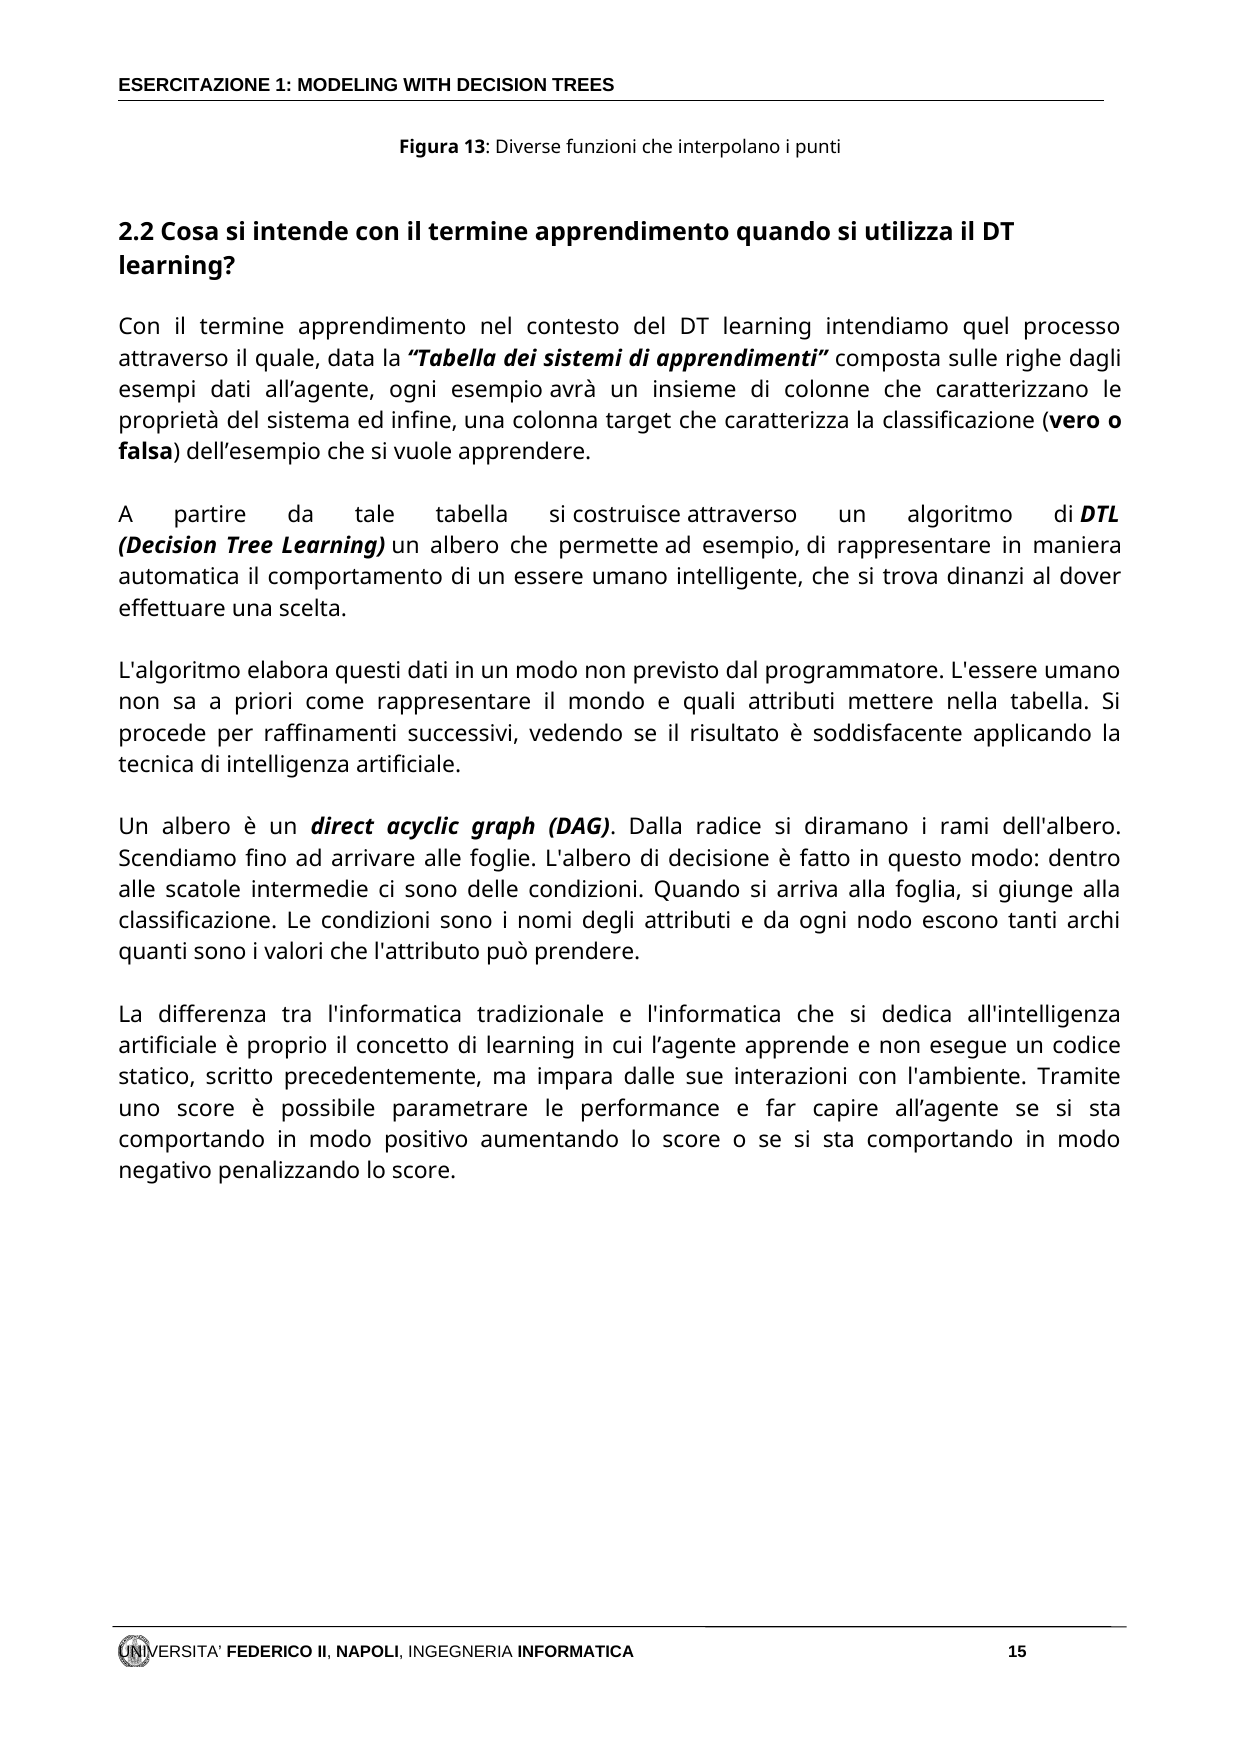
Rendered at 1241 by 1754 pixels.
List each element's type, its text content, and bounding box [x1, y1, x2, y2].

text Un albero è un direct acyclic graph (DAG). Dalla radice si diramano i rami dell'albero. Scendiamo fino ad arrivare alle foglie. L'albero di decisione è fatto in questo modo: dentro alle scatole intermedie ci sono delle condizioni. Quando si arriva alla foglia, si giunge alla classificazione. Le condizioni sono i nomi degli attributi e da ogni nodo escono tanti archi quanti sono i valori che l'attributo può prendere. [118, 810, 1122, 966]
text A partire da tale tabella si costruisce attraverso un algoritmo di DTL (Decision Tree Learning) un albero che permette ad esempio, di rappresentare in maniera automatica il comportamento di un essere umano intelligente, che si trova dinanzi al dover effettuare una scelta. [118, 498, 1122, 623]
text La differenza tra l'informatica tradizionale e l'informatica che si dedica all'intelligenza artificiale è proprio il concetto di learning in cui l’agente apprende e non esegue un codice statico, scritto precedentemente, ma impara dalle sue interazioni con l'ambiente. Tramite uno score è possibile parametrare le performance e far capire all’agente se si sta comportando in modo positivo aumentando lo score o se si sta comportando in modo negativo penalizzando lo score. [118, 998, 1122, 1185]
text 2.2 Cosa si intende con il termine apprendimento quando si utilizza il DT learning? [118, 213, 1122, 310]
text Figura 13: Diverse funzioni che interpolano i punti [118, 133, 1122, 158]
text Con il termine apprendimento nel contesto del DT learning intendiamo quel processo attraverso il quale, data la “Tabella dei sistemi di apprendimenti” composta sulle righe dagli esempi dati all’agente, ogni esempio avrà un insieme di colonne che caratterizzano le proprietà del sistema ed infine, una colonna target che caratterizza la classificazione (vero o falsa) dell’esempio che si vuole apprendere. [118, 310, 1122, 466]
picture [118, 1635, 150, 1667]
text L'algoritmo elabora questi dati in un modo non previsto dal programmatore. L'essere umano non sa a priori come rappresentare il mondo e quali attributi mettere nella tabella. Si procede per raffinamenti successivi, vedendo se il risultato è soddisfacente applicando la tecnica di intelligenza artificiale. [118, 654, 1122, 779]
